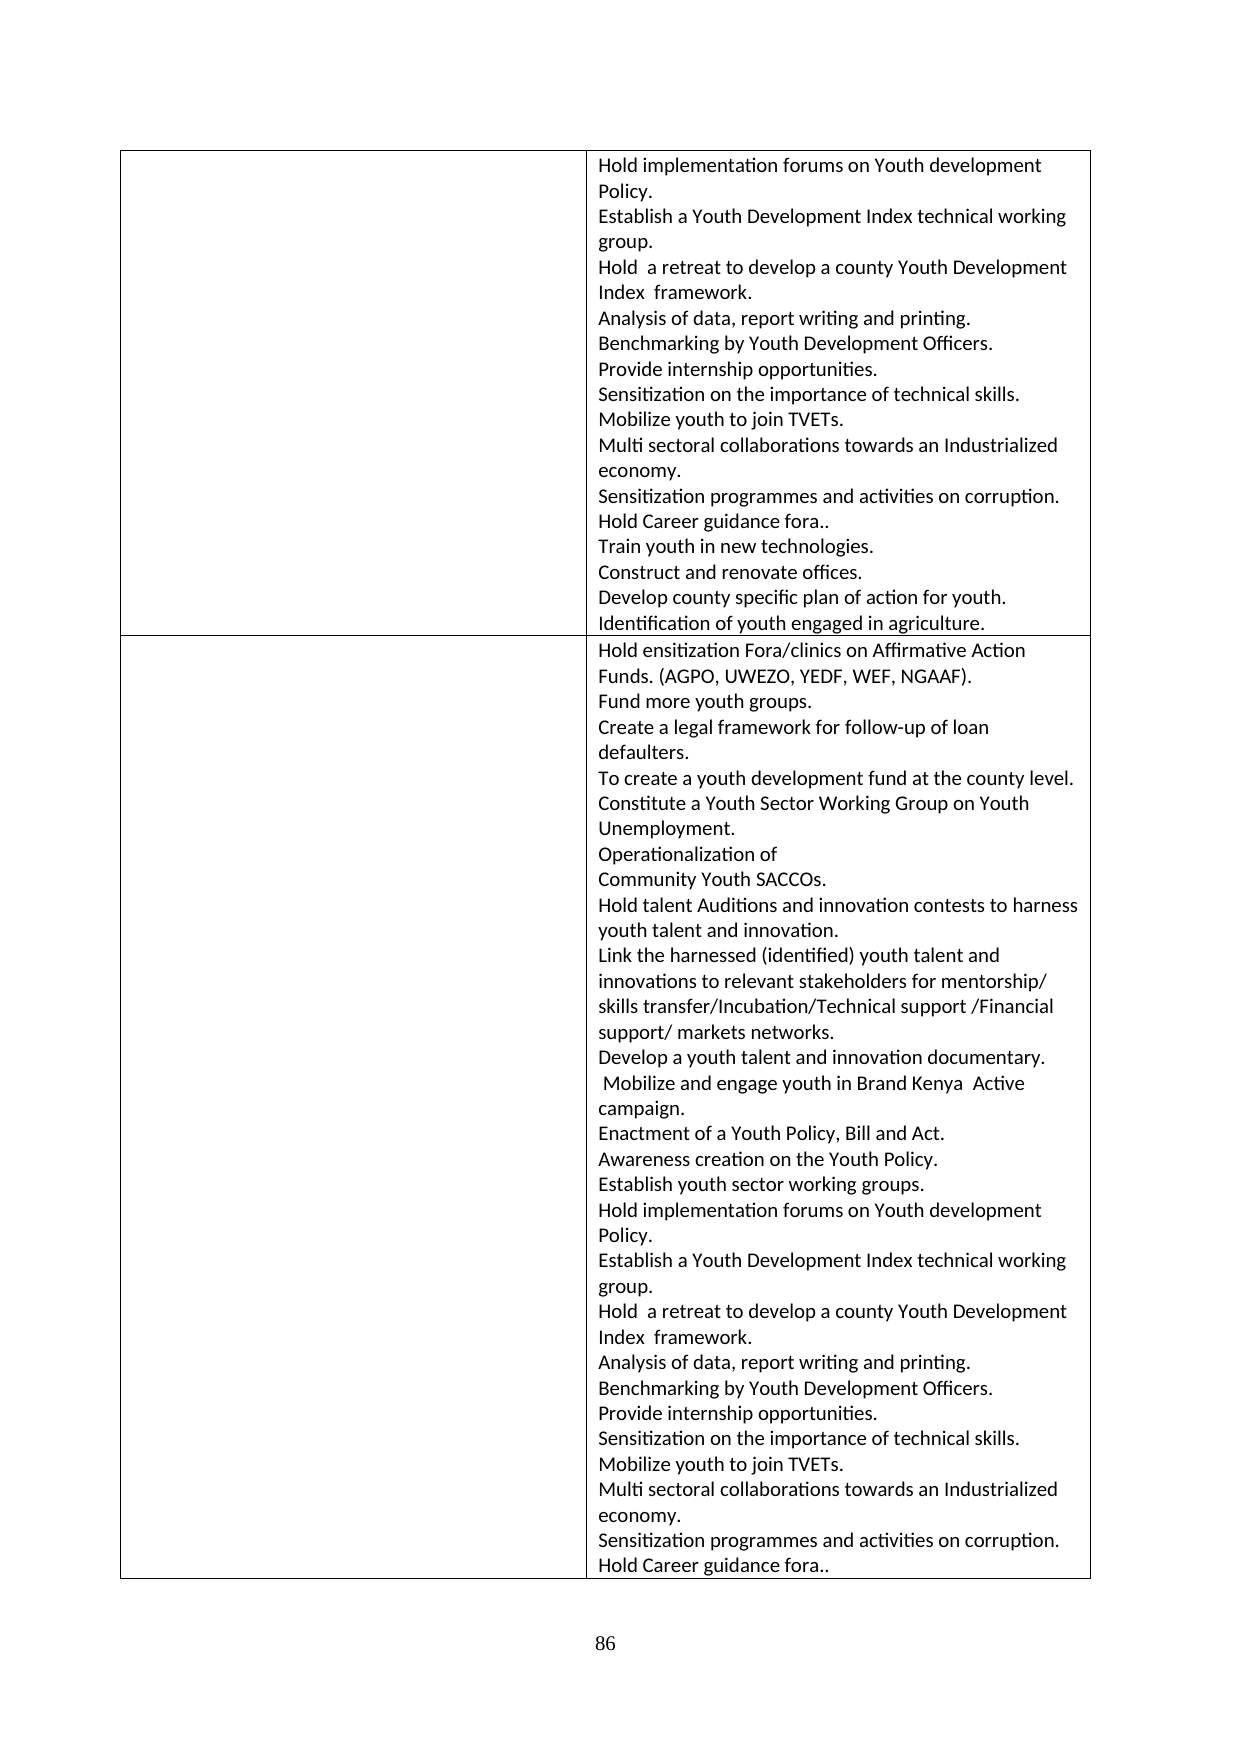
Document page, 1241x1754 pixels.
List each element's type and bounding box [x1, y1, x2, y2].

table_cell [587, 636, 1090, 1578]
table_cell [587, 151, 1090, 635]
table_cell [121, 636, 586, 1578]
table_cell [121, 151, 586, 635]
